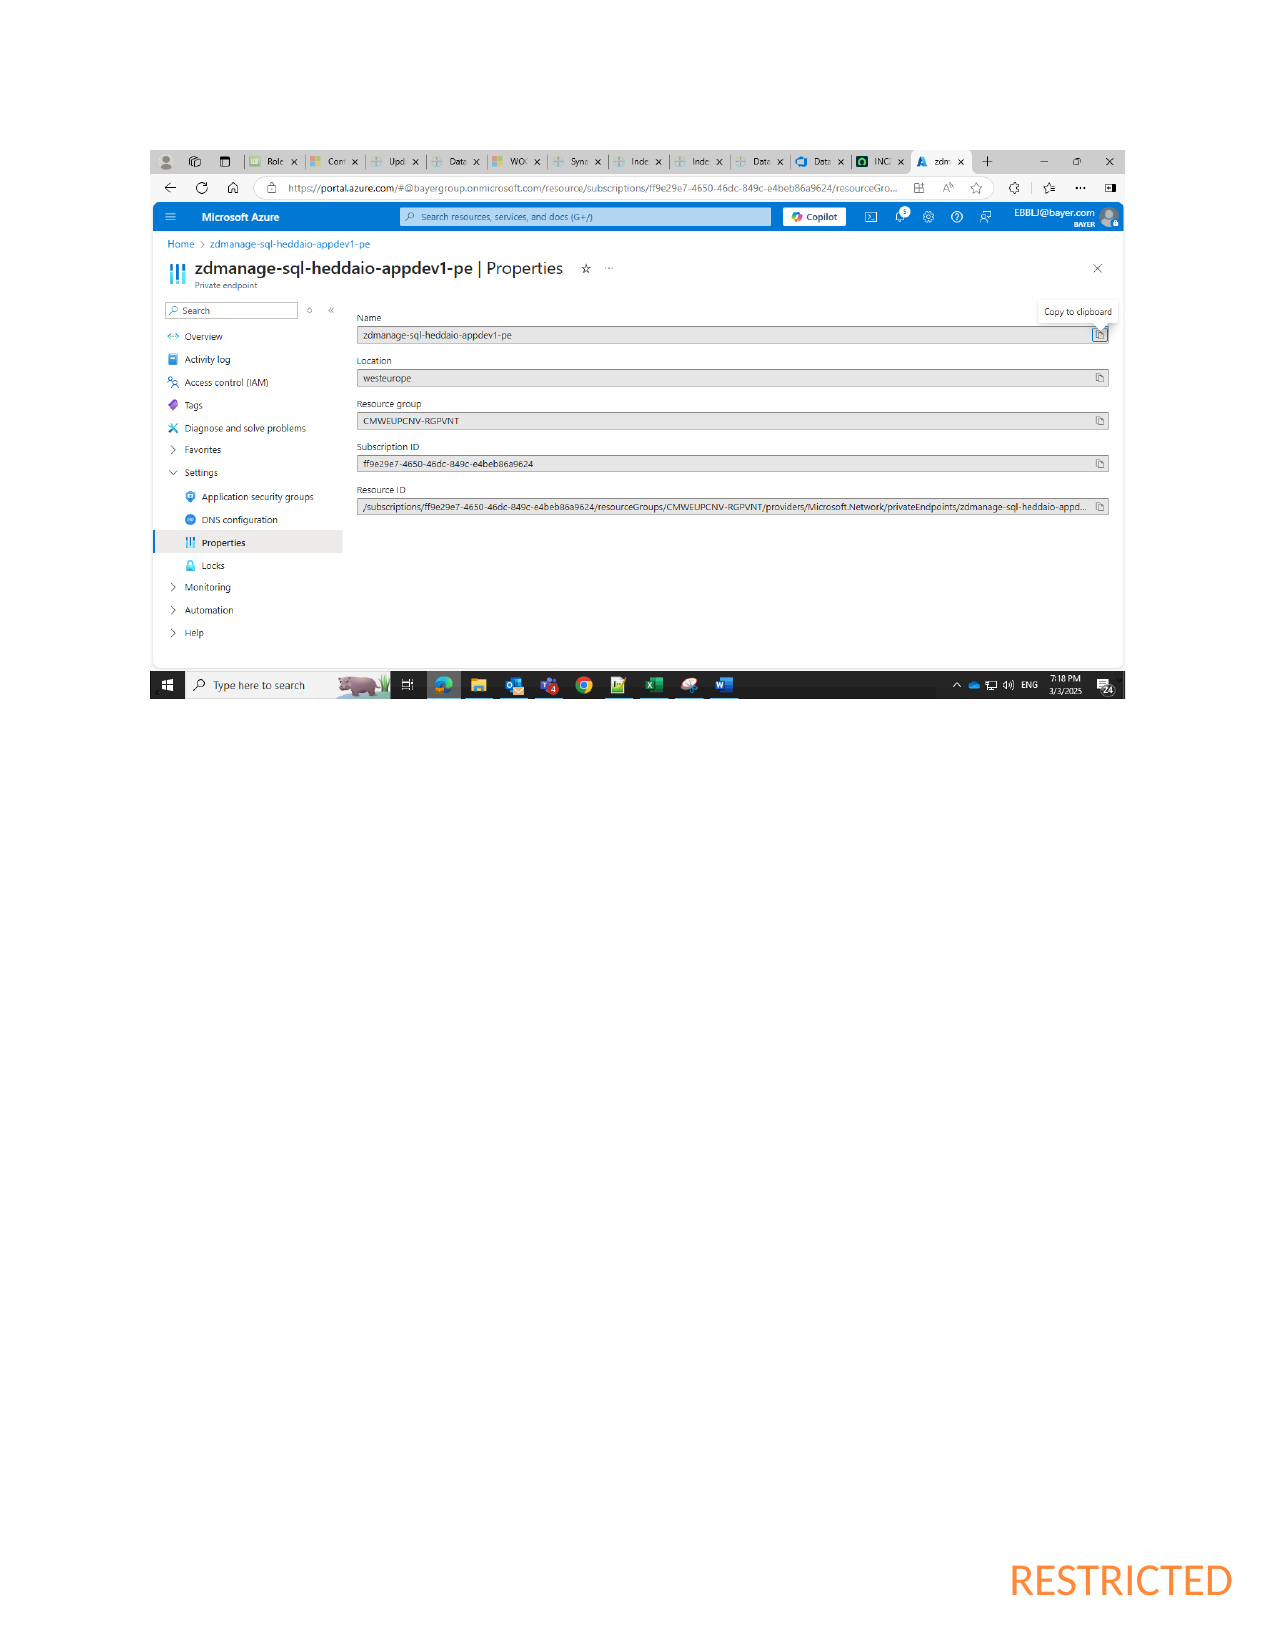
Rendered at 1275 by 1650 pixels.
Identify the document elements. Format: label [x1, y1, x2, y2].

picture [150, 150, 1125, 699]
